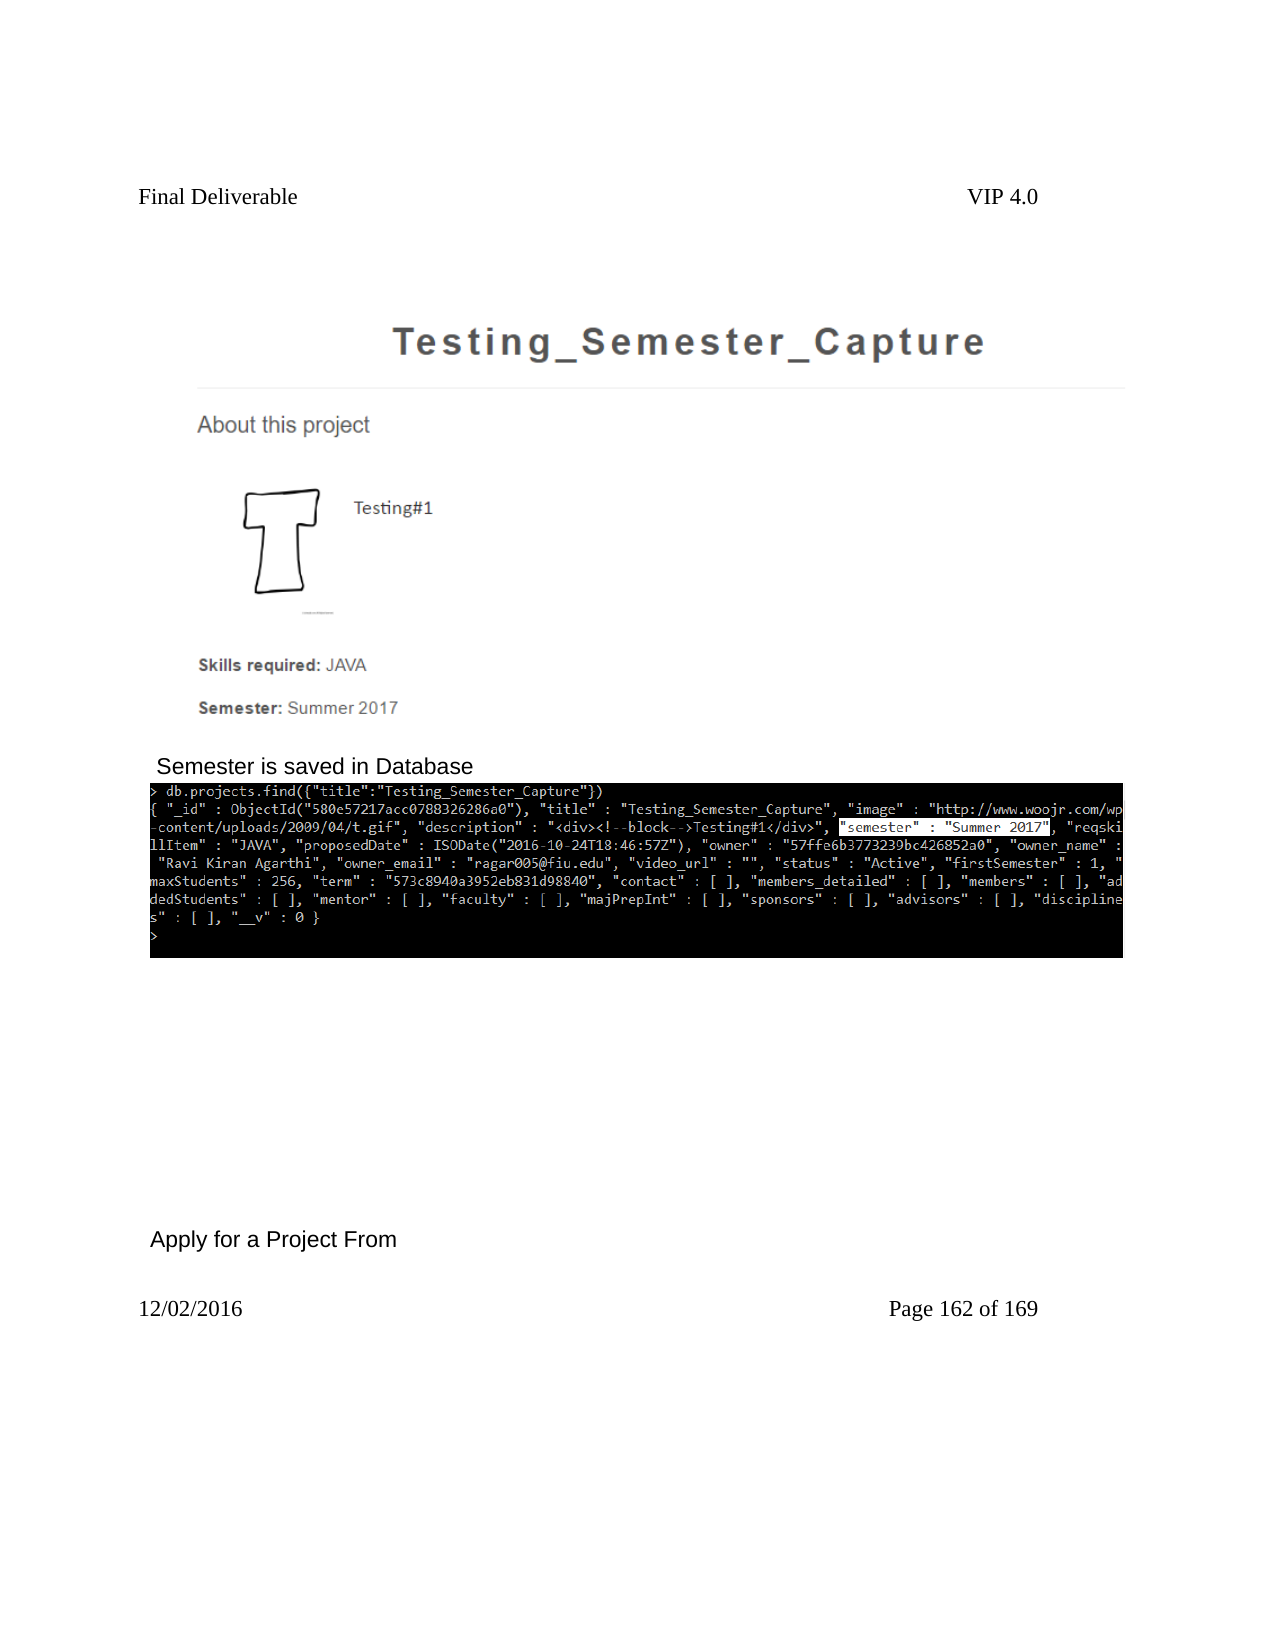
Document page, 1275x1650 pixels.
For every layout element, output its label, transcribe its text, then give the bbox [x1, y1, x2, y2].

picture [150, 313, 1125, 749]
text Apply for a Project From [150, 1226, 1125, 1253]
picture [150, 783, 1125, 958]
text Semester is saved in Database [150, 753, 1125, 779]
